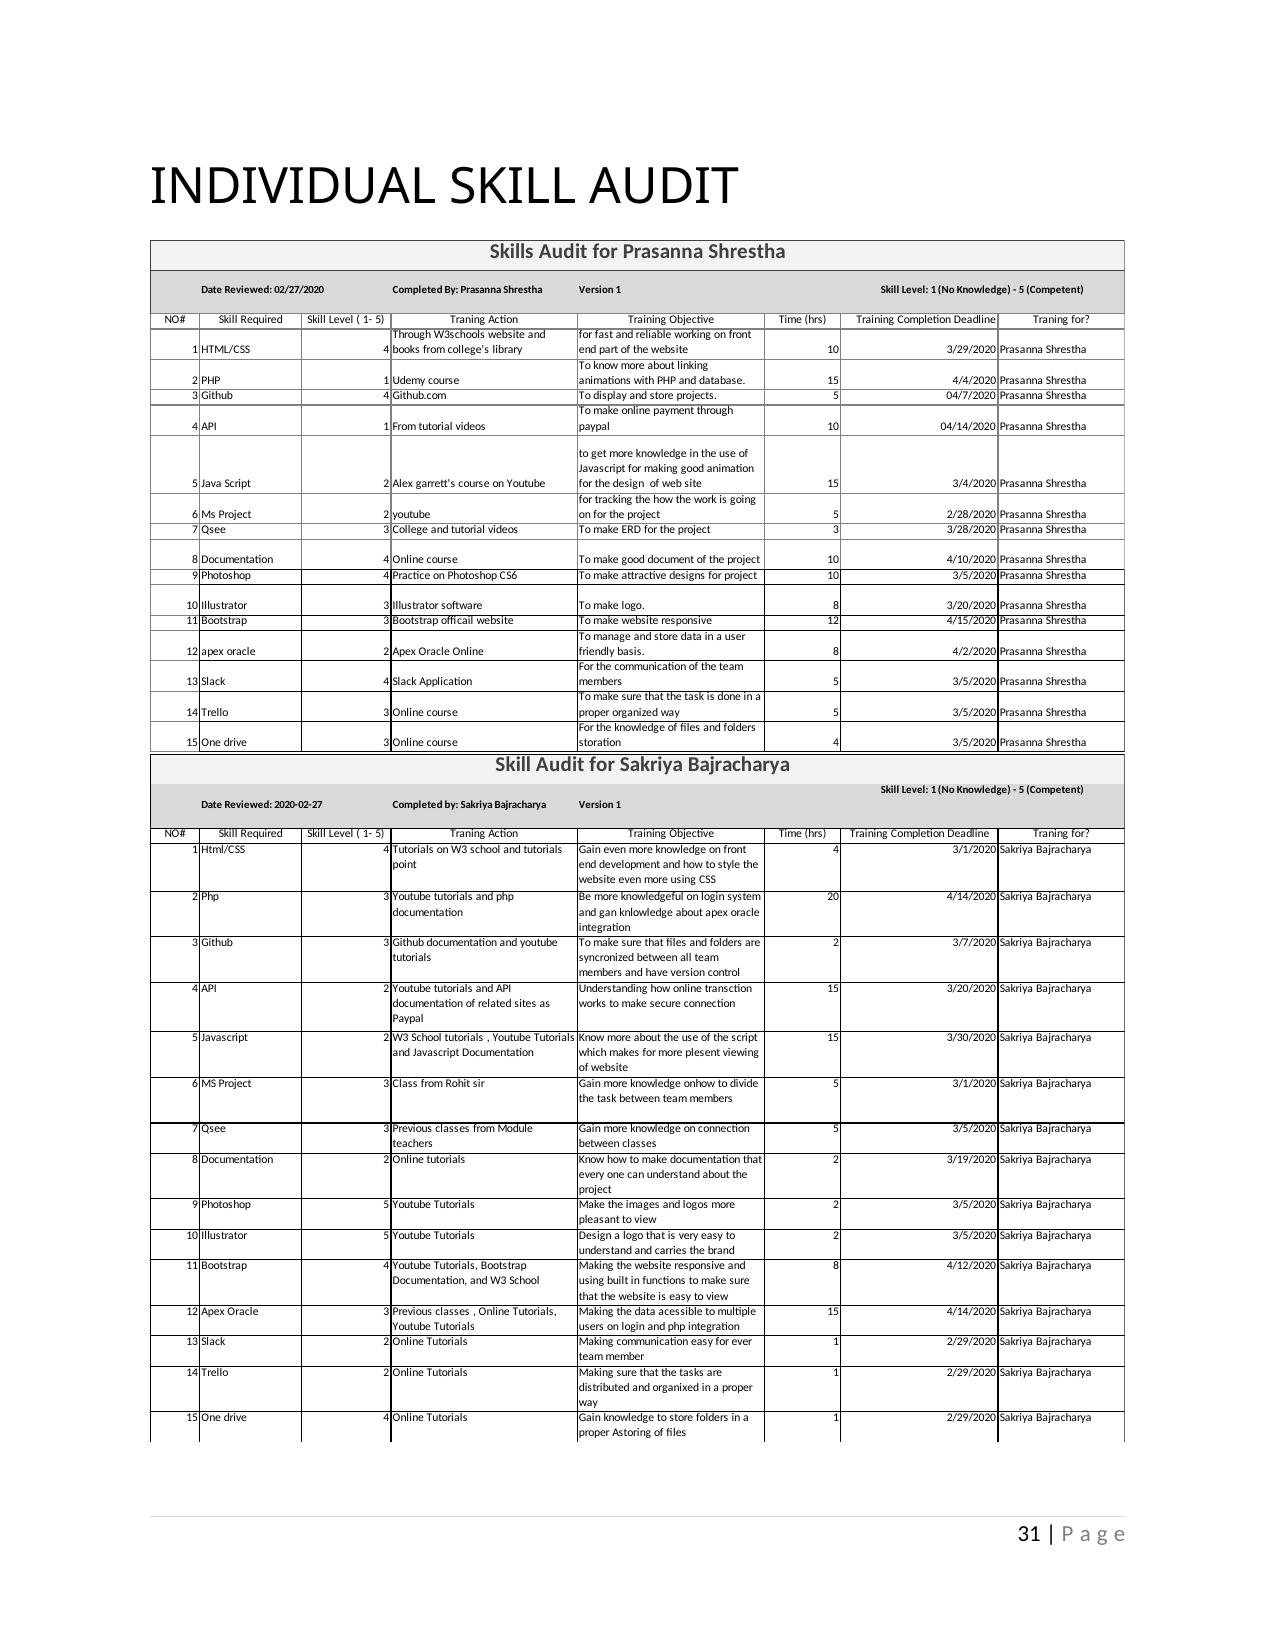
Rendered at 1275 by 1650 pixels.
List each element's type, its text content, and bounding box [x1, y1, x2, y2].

text INDIVIDUAL SKILL AUDIT [150, 150, 1125, 218]
